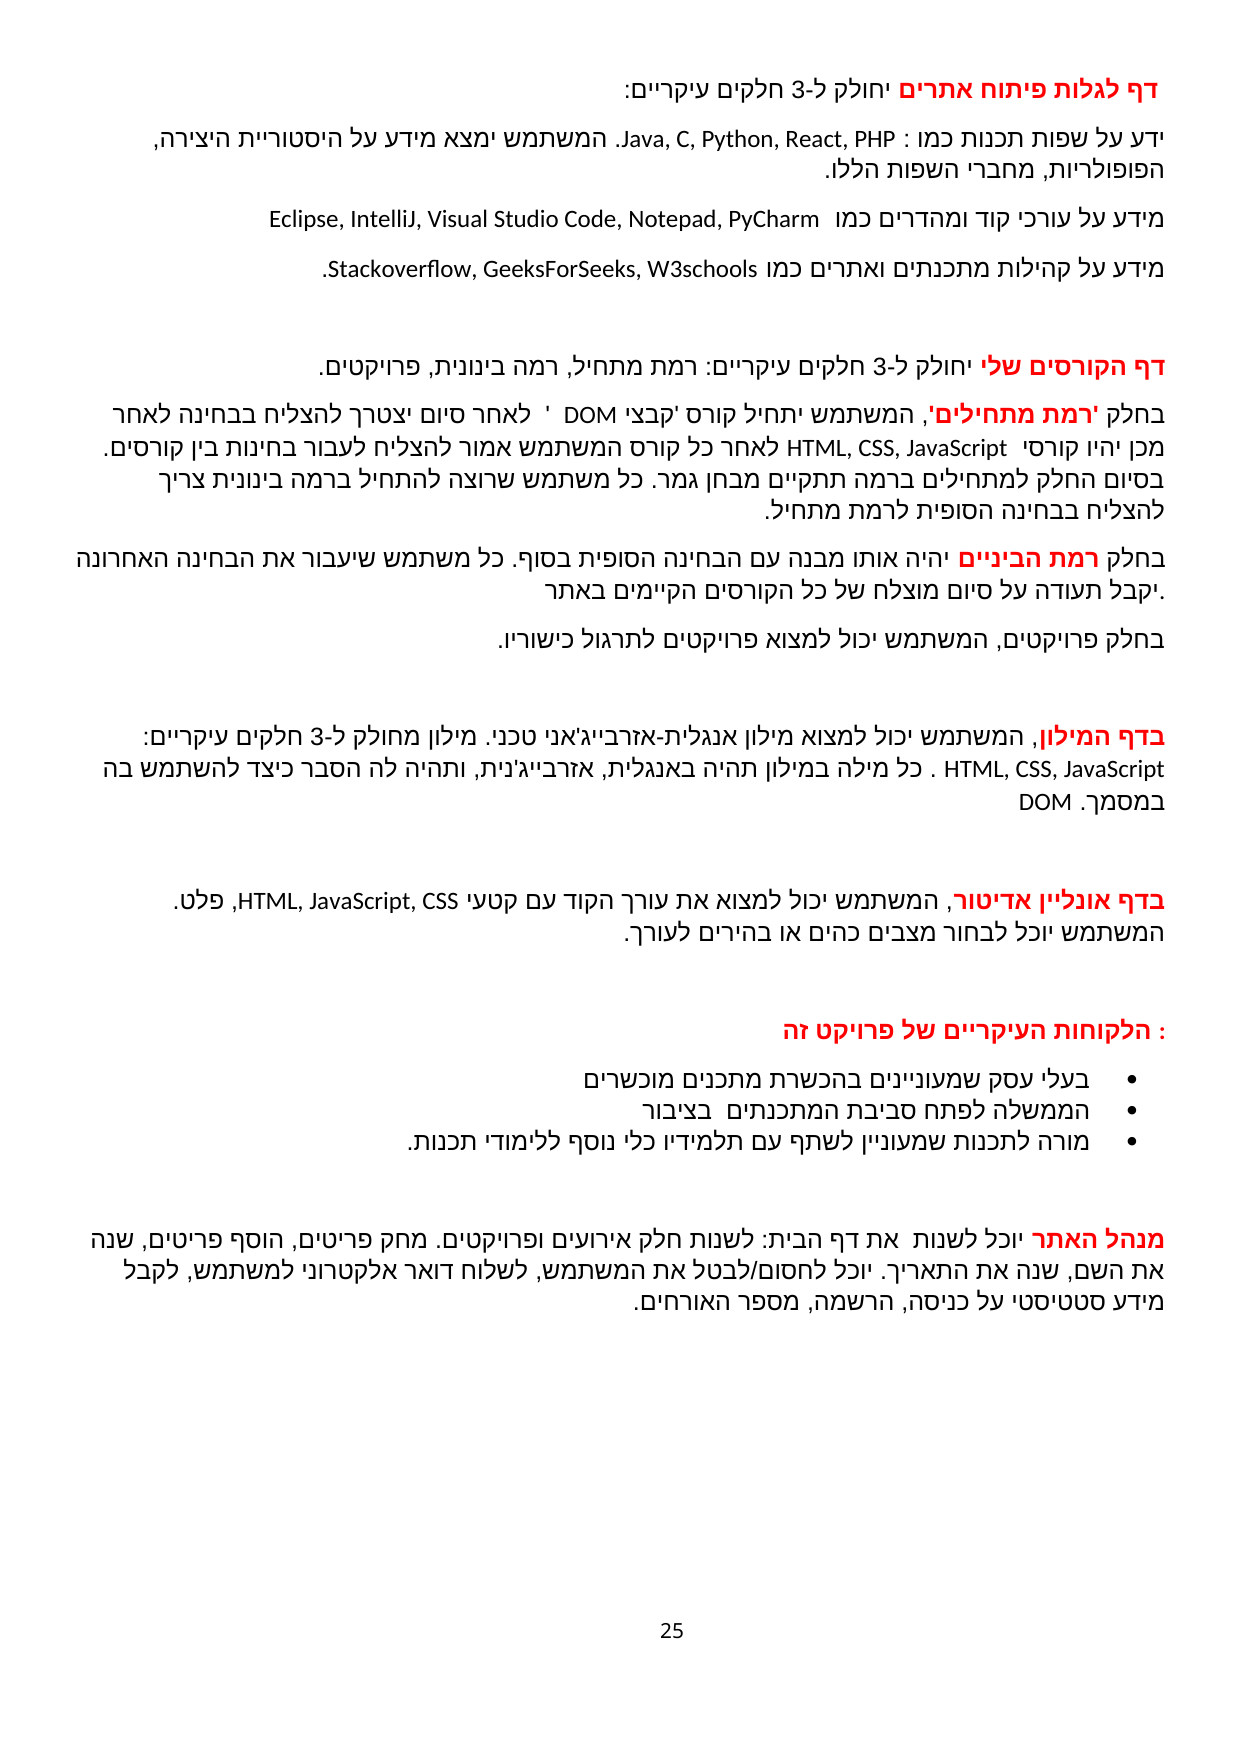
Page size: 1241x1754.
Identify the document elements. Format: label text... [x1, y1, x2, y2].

text ידע על שפות תכנות כמו : Java, C, Python, React, PHP. המשתמש ימצא מידע על היסטוריית היצירה, הפופולריות, מחברי השפות הללו. [75, 123, 1165, 184]
text מידע על עורכי קוד ומהדרים כמו Eclipse, IntelliJ, Visual Studio Code, Notepad, PyCharm [75, 203, 1165, 234]
list הממשלה לפתח סביבת המתכנתים בציבור [75, 1096, 1128, 1125]
text בדף המילון, המשתמש יכול למצוא מילון אנגלית-אזרבייג'אני טכני. מילון מחולק ל-3 חלקים עיקריים: HTML, CSS, JavaScript . כל מילה במילון תהיה באנגלית, אזרבייג'נית, ותהיה לה הסבר כיצד להשתמש בה במסמך. DOM [75, 722, 1165, 817]
text הלקוחות העיקריים של פרויקט זה : [75, 1015, 1165, 1046]
text בחלק פרויקטים, המשתמש יכול למצוא פרויקטים לתרגול כישוריו. [75, 625, 1165, 653]
list מורה לתכנות שמעוניין לשתף עם תלמידיו כלי נוסף ללימודי תכנות. [75, 1127, 1128, 1156]
text דף הקורסים שלי יחולק ל-3 חלקים עיקריים: רמת מתחיל, רמה בינונית, פרויקטים. [75, 352, 1165, 381]
list בעלי עסק שמעוניינים בהכשרת מתכנים מוכשרים [75, 1065, 1128, 1094]
text דף לגלות פיתוח אתרים יחולק ל-3 חלקים עיקריים: [75, 75, 1165, 104]
text מנהל האתר יוכל לשנות את דף הבית: לשנות חלק אירועים ופרויקטים. מחק פריטים, הוסף פריטים, שנה את השם, שנה את התאריך. יוכל לחסום/לבטל את המשתמש, לשלוח דואר אלקטרוני למשתמש, לקבל מידע סטטיסטי על כניסה, הרשמה, מספר האורחים. [75, 1224, 1165, 1315]
text בדף אונליין אדיטור, המשתמש יכול למצוא את עורך הקוד עם קטעי HTML, JavaScript, CSS, פלט. המשתמש יוכל לבחור מצבים כהים או בהירים לעורך. [75, 885, 1165, 947]
text מידע על קהילות מתכנתים ואתרים כמו Stackoverflow, GeeksForSeeks, W3schools. [75, 253, 1165, 283]
text בחלק רמת הביניים יהיה אותו מבנה עם הבחינה הסופית בסוף. כל משתמש שיעבור את הבחינה האחרונה יקבל תעודה על סיום מוצלח של כל הקורסים הקיימים באתר. [75, 544, 1165, 606]
text בחלק 'רמת מתחילים', המשתמש יתחיל קורס 'קבצי DOM ' לאחר סיום יצטרך להצליח בבחינה לאחר מכן יהיו קורסי HTML, CSS, JavaScript לאחר כל קורס המשתמש אמור להצליח לעבור בחינות בין קורסים. בסיום החלק למתחילים ברמה תתקיים מבחן גמר. כל משתמש שרוצה להתחיל ברמה בינונית צריך להצליח בבחינה הסופית לרמת מתחיל. [75, 400, 1165, 525]
